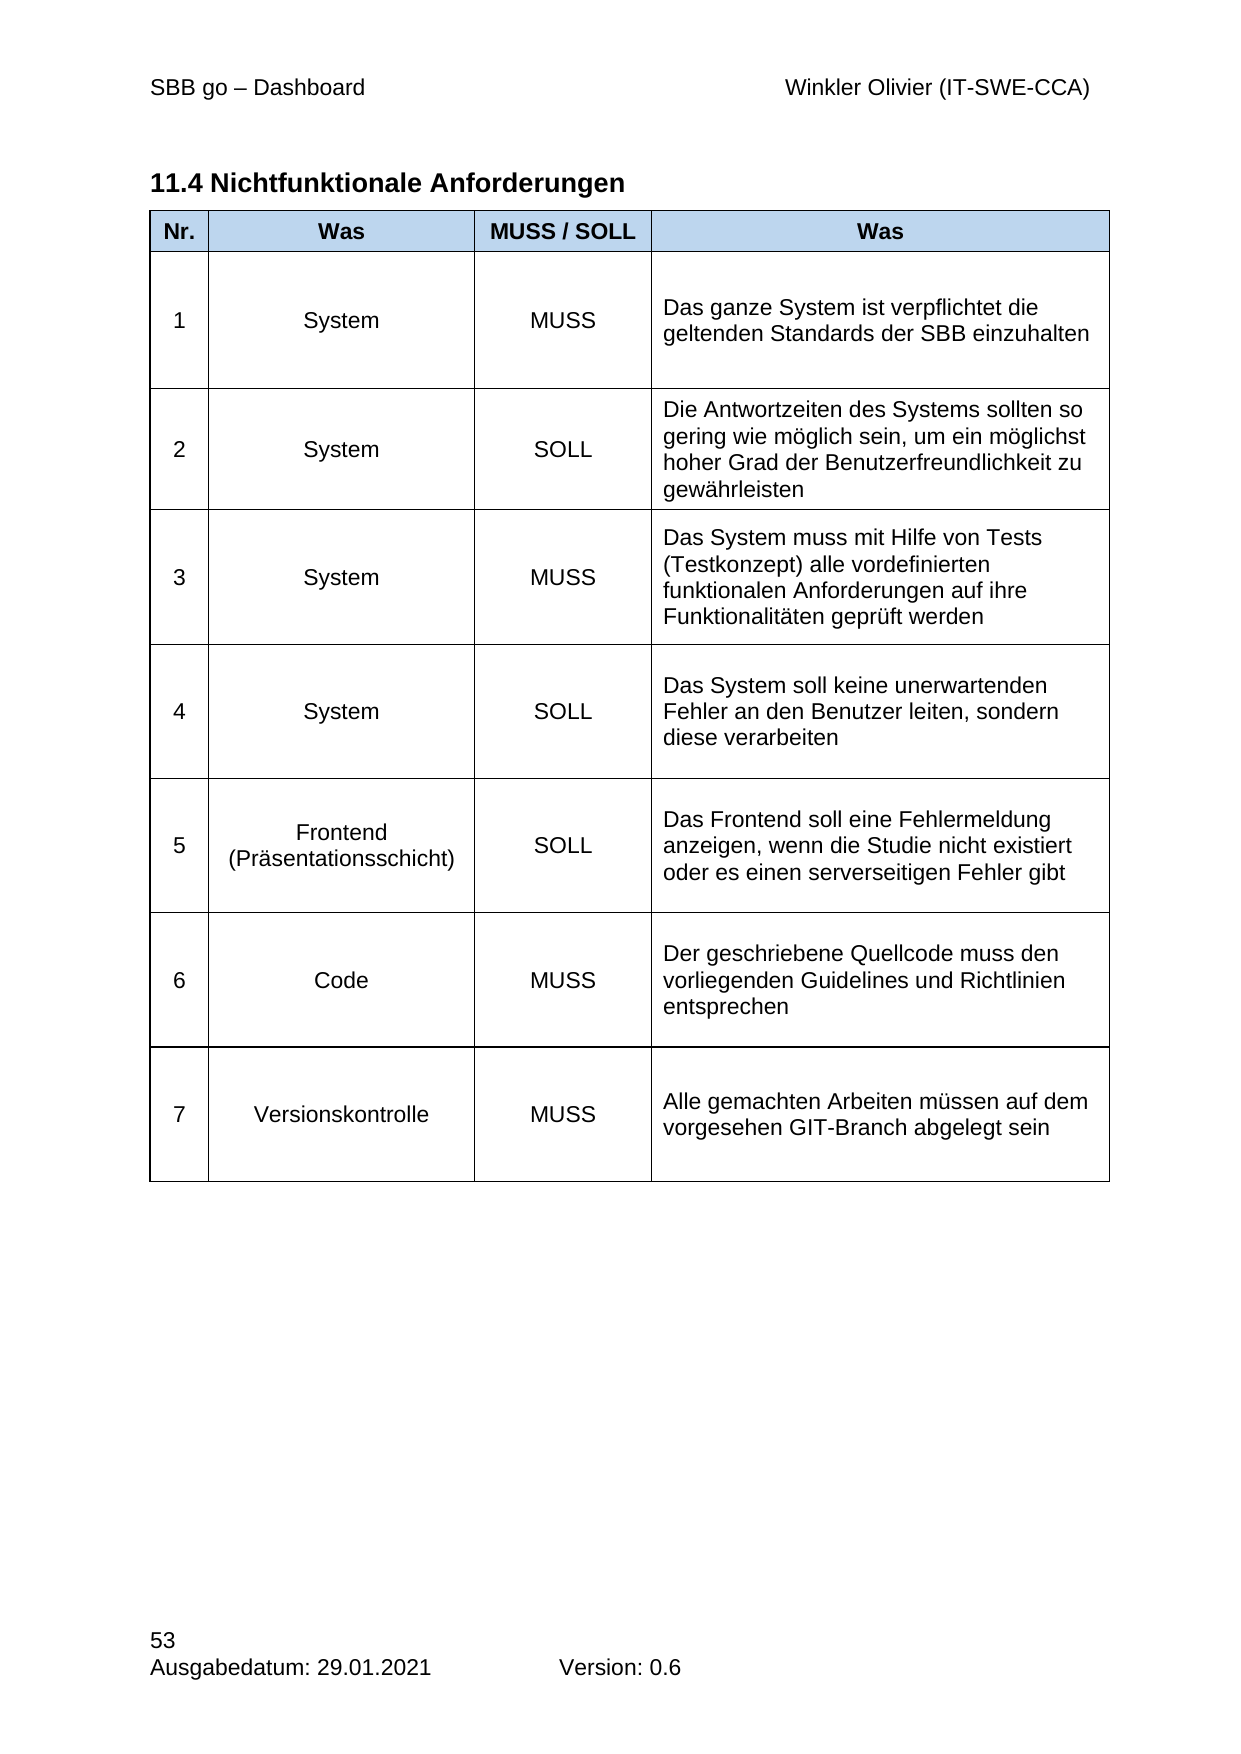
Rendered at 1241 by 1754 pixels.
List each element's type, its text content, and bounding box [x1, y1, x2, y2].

table_header Was [209, 211, 474, 251]
table_cell MUSS [475, 1048, 651, 1181]
table_cell SOLL [475, 645, 651, 778]
table_cell 5 [151, 779, 208, 912]
table_cell MUSS [475, 252, 651, 388]
table_header Nr. [151, 211, 208, 251]
table_cell Das System soll keine unerwartenden Fehler an den Benutzer leiten, sondern diese verarbeiten [652, 645, 1109, 778]
table_cell MUSS [475, 510, 651, 643]
subtitle Nichtfunktionale Anforderungen [150, 167, 1090, 198]
table_cell MUSS [475, 913, 651, 1046]
table_cell Das System muss mit Hilfe von Tests (Testkonzept) alle vordefinierten funktionalen Anforderungen auf ihre Funktionalitäten geprüft werden [652, 510, 1109, 643]
table_cell 6 [151, 913, 208, 1046]
table_cell System [209, 252, 474, 388]
table_cell System [209, 510, 474, 643]
table_cell Versionskontrolle [209, 1048, 474, 1181]
table_cell SOLL [475, 389, 651, 509]
table_cell System [209, 645, 474, 778]
table_cell Frontend (Präsentationsschicht) [209, 779, 474, 912]
table_cell 2 [151, 389, 208, 509]
table_cell 7 [151, 1048, 208, 1181]
table_cell 4 [151, 645, 208, 778]
table_cell Die Antwortzeiten des Systems sollten so gering wie möglich sein, um ein möglichst hoher Grad der Benutzerfreundlichkeit zu gewährleisten [652, 389, 1109, 509]
table_cell Der geschriebene Quellcode muss den vorliegenden Guidelines und Richtlinien entsprechen [652, 913, 1109, 1046]
table_cell 3 [151, 510, 208, 643]
table_header MUSS / SOLL [475, 211, 651, 251]
table_cell Code [209, 913, 474, 1046]
table_cell Alle gemachten Arbeiten müssen auf dem vorgesehen GIT-Branch abgelegt sein [652, 1048, 1109, 1181]
table_cell System [209, 389, 474, 509]
table_cell 1 [151, 252, 208, 388]
table_cell Das Frontend soll eine Fehlermeldung anzeigen, wenn die Studie nicht existiert oder es einen serverseitigen Fehler gibt [652, 779, 1109, 912]
table_cell SOLL [475, 779, 651, 912]
table_header Was [652, 211, 1109, 251]
table_cell Das ganze System ist verpflichtet die geltenden Standards der SBB einzuhalten [652, 252, 1109, 388]
